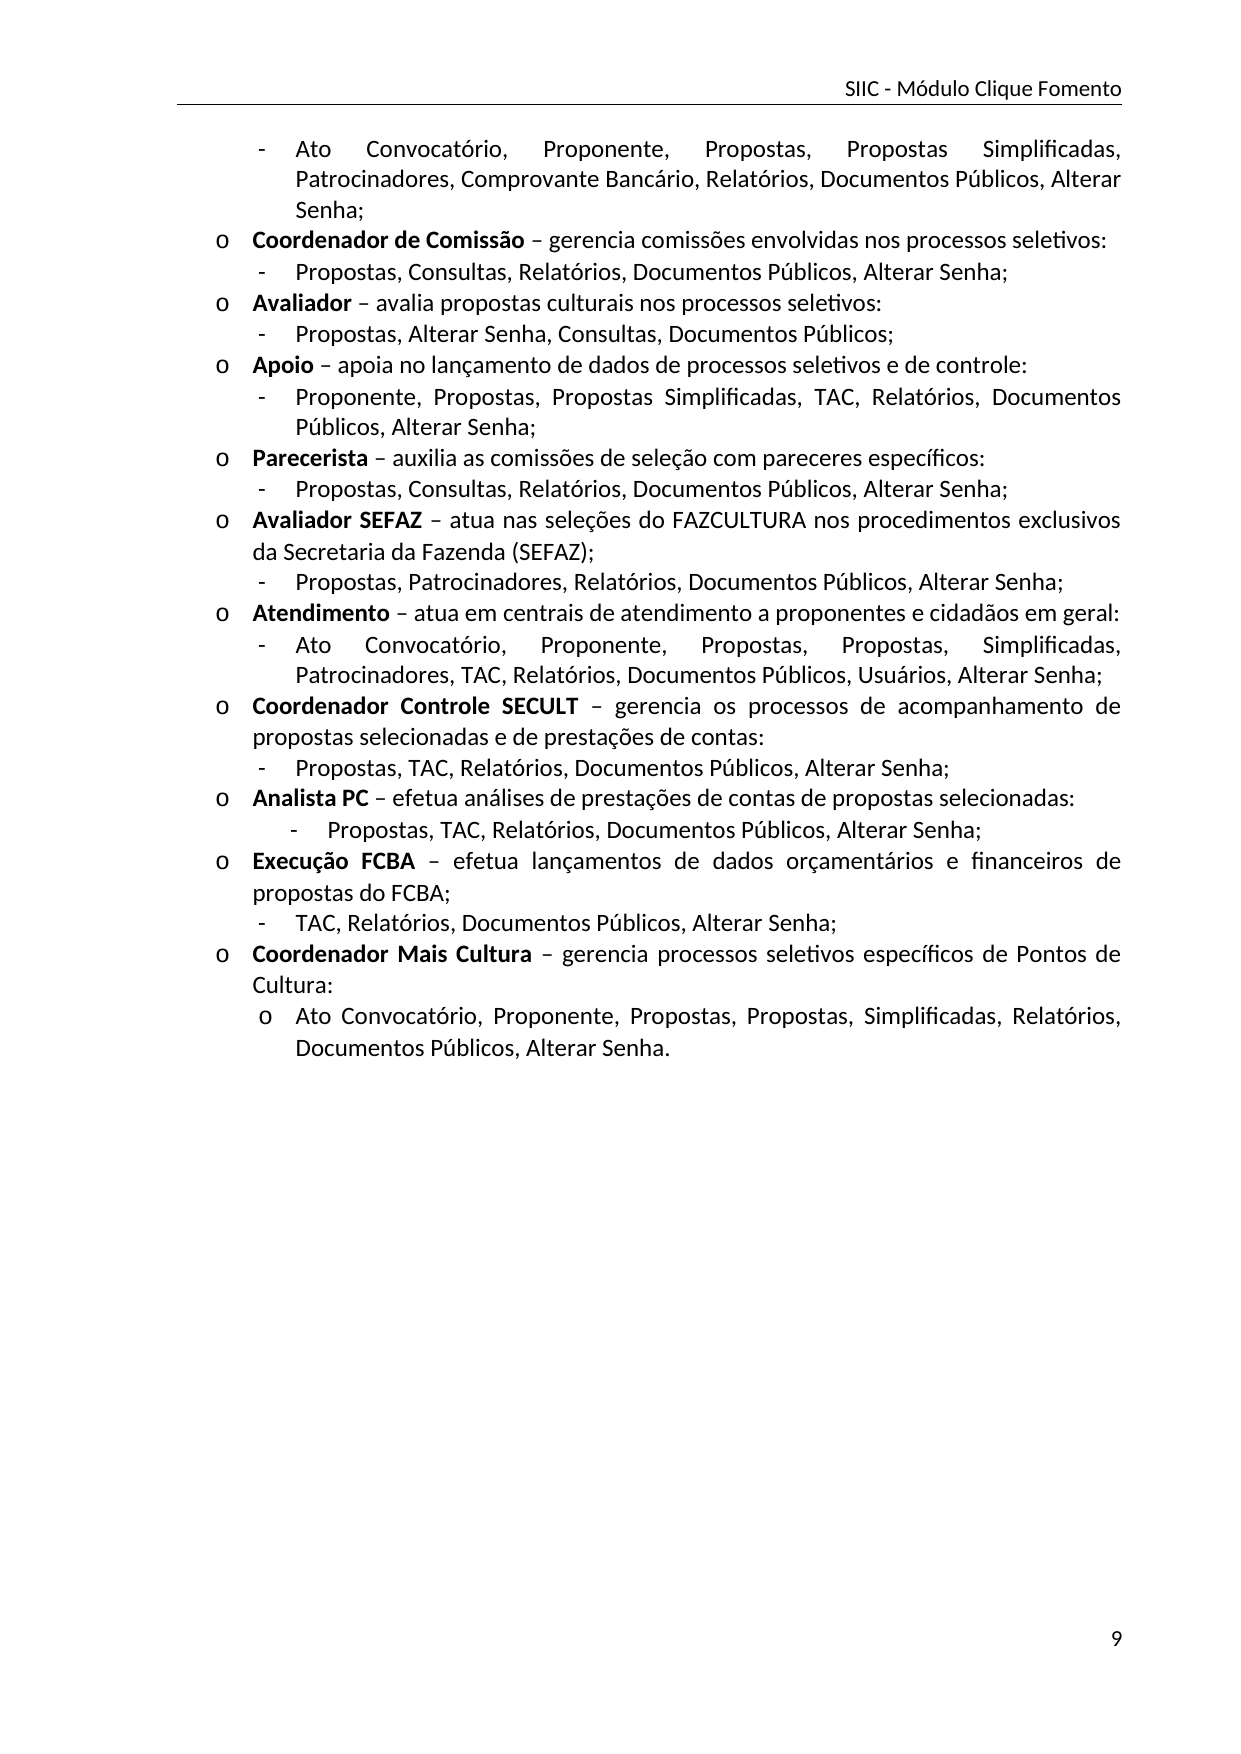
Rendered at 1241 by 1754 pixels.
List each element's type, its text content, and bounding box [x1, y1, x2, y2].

list Analista PC – efetua análises de prestações de contas de propostas selecionadas: [215, 783, 1122, 814]
list Coordenador Mais Cultura – gerencia processos seletivos específicos de Pontos de Cultura: [215, 938, 1122, 1000]
list TAC, Relatórios, Documentos Públicos, Alterar Senha; [258, 907, 1122, 938]
list Coordenador de Comissão – gerencia comissões envolvidas nos processos seletivos: [215, 224, 1122, 256]
list Coordenador Controle SECULT – gerencia os processos de acompanhamento de propostas selecionadas e de prestações de contas: [215, 690, 1122, 752]
list Propostas, Consultas, Relatórios, Documentos Públicos, Alterar Senha; [258, 256, 1122, 287]
list Ato Convocatório, Proponente, Propostas, Propostas Simplificadas, Patrocinadores, Comprovante Bancário, Relatórios, Documentos Públicos, Alterar Senha; [258, 133, 1122, 224]
list Atendimento – atua em centrais de atendimento a proponentes e cidadãos em geral: [215, 597, 1122, 629]
list Ato Convocatório, Proponente, Propostas, Propostas, Simplificadas, Relatórios, Documentos Públicos, Alterar Senha. [258, 1000, 1122, 1062]
list Execução FCBA – efetua lançamentos de dados orçamentários e financeiros de propostas do FCBA; [215, 845, 1122, 907]
list Parecerista – auxilia as comissões de seleção com pareceres específicos: [215, 442, 1122, 474]
list Propostas, Patrocinadores, Relatórios, Documentos Públicos, Alterar Senha; [258, 566, 1122, 597]
list Propostas, TAC, Relatórios, Documentos Públicos, Alterar Senha; [290, 814, 1122, 845]
list Proponente, Propostas, Propostas Simplificadas, TAC, Relatórios, Documentos Públicos, Alterar Senha; [258, 381, 1122, 442]
list Propostas, Alterar Senha, Consultas, Documentos Públicos; [258, 318, 1122, 349]
list Propostas, TAC, Relatórios, Documentos Públicos, Alterar Senha; [258, 752, 1122, 783]
list Ato Convocatório, Proponente, Propostas, Propostas, Simplificadas, Patrocinadores, TAC, Relatórios, Documentos Públicos, Usuários, Alterar Senha; [258, 629, 1122, 690]
list Apoio – apoia no lançamento de dados de processos seletivos e de controle: [215, 349, 1122, 381]
list Propostas, Consultas, Relatórios, Documentos Públicos, Alterar Senha; [258, 474, 1122, 504]
list Avaliador SEFAZ – atua nas seleções do FAZCULTURA nos procedimentos exclusivos da Secretaria da Fazenda (SEFAZ); [215, 504, 1122, 566]
list Avaliador – avalia propostas culturais nos processos seletivos: [215, 287, 1122, 318]
